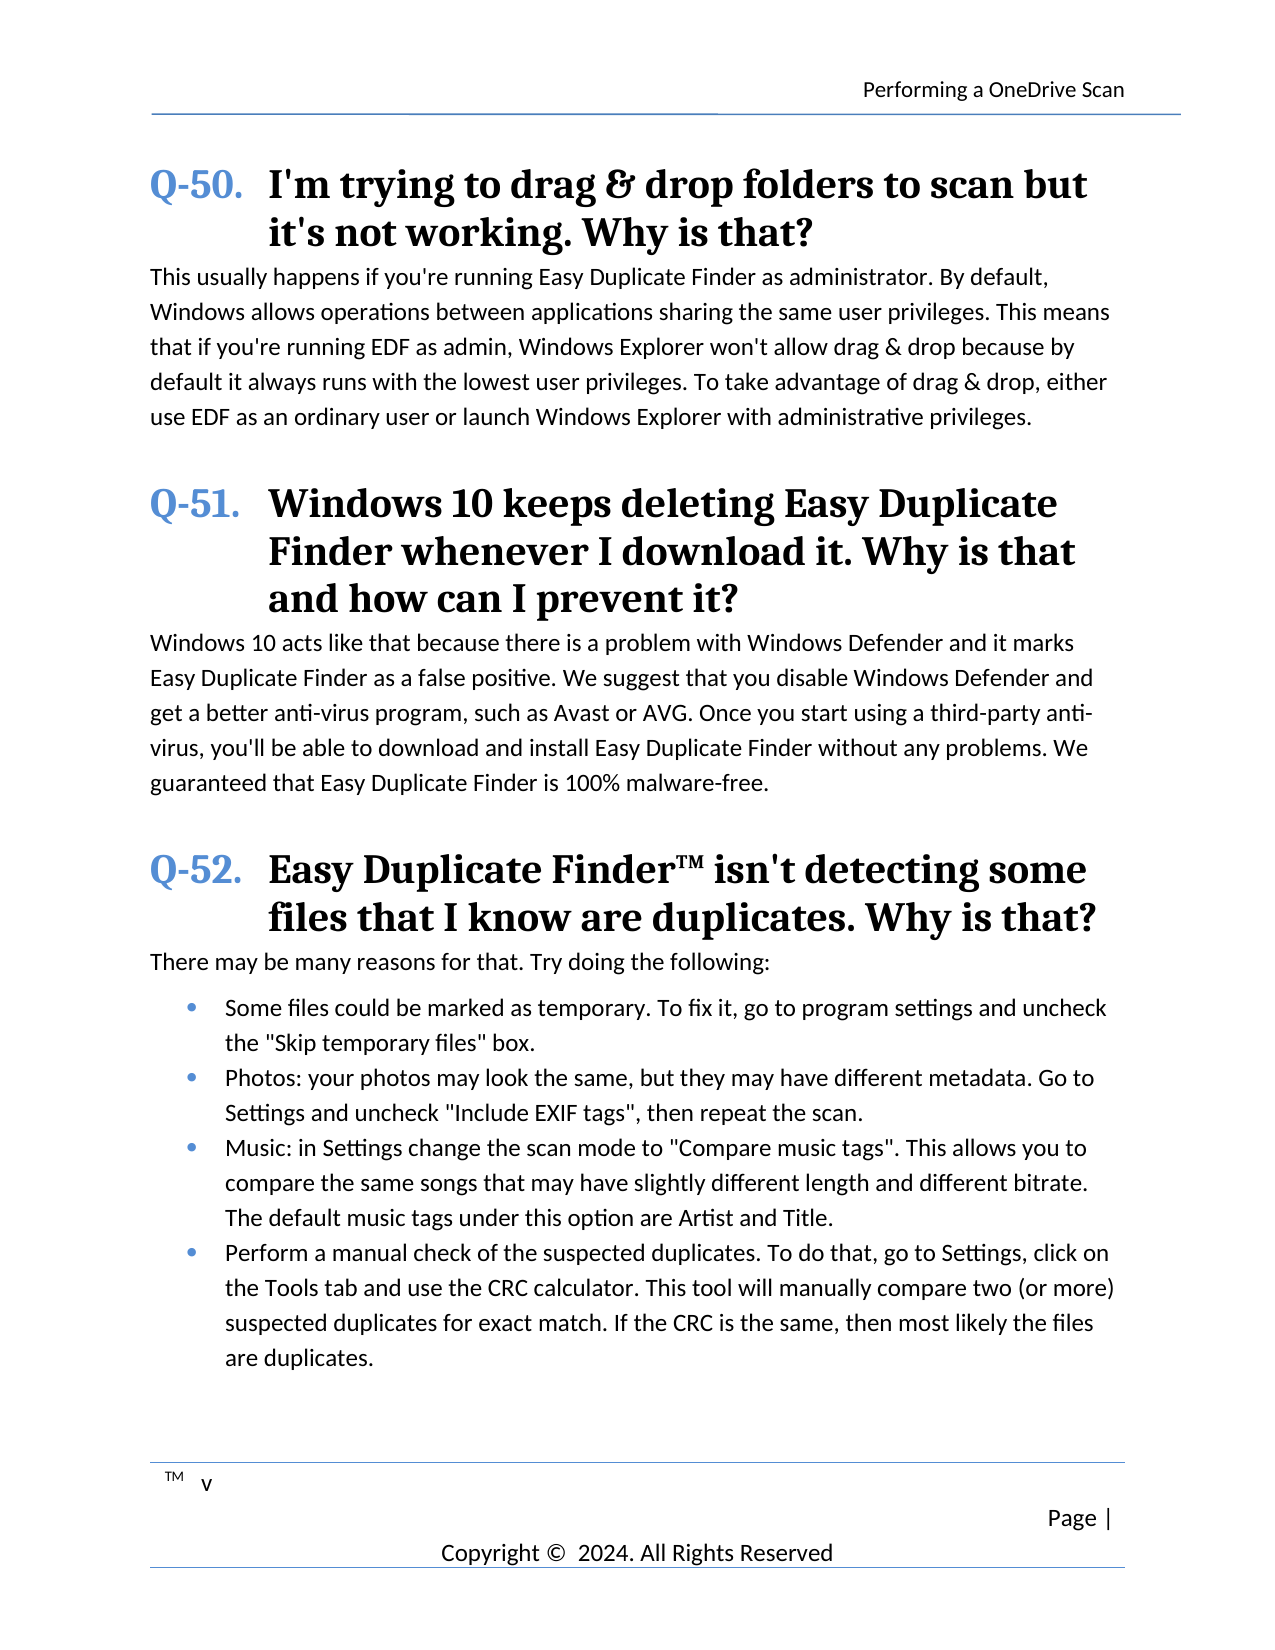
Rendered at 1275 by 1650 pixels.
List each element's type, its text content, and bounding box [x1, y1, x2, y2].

list Photos: your photos may look the same, but they may have different metadata. Go to Settings and uncheck "Include EXIF tags", then repeat the scan. [187, 1062, 1125, 1127]
list Perform a manual check of the suspected duplicates. To do that, go to Settings, click on the Tools tab and use the CRC calculator. This tool will manually compare two (or more) suspected duplicates for exact match. If the CRC is the same, then most likely the files are duplicates. [187, 1237, 1125, 1372]
text I'm trying to drag & drop folders to scan but it's not working. Why is that? [150, 161, 1125, 257]
text There may be many reasons for that. Try doing the following: [150, 946, 1125, 976]
text This usually happens if you're running Easy Duplicate Finder as administrator. By default, Windows allows operations between applications sharing the same user privileges. This means that if you're running EDF as admin, Windows Explorer won't allow drag & drop because by default it always runs with the lowest user privileges. To take advantage of drag & drop, either use EDF as an ordinary user or launch Windows Explorer with administrative privileges. [150, 261, 1125, 432]
text Windows 10 acts like that because there is a problem with Windows Defender and it marks Easy Duplicate Finder as a false positive. We suggest that you disable Windows Defender and get a better anti-virus program, such as Avast or AVG. Once you start using a third-party anti-virus, you'll be able to download and install Easy Duplicate Finder without any problems. We guaranteed that Easy Duplicate Finder is 100% malware-free. [150, 627, 1125, 798]
text Easy Duplicate Finder™ isn't detecting some files that I know are duplicates. Why is that? [150, 846, 1125, 942]
text Windows 10 keeps deleting Easy Duplicate Finder whenever I download it. Why is that and how can I prevent it? [150, 479, 1125, 623]
list Some files could be marked as temporary. To fix it, go to program settings and uncheck the "Skip temporary files" box. [187, 992, 1125, 1057]
list Music: in Settings change the scan mode to "Compare music tags". This allows you to compare the same songs that may have slightly different length and different bitrate. The default music tags under this option are Artist and Title. [187, 1132, 1125, 1232]
